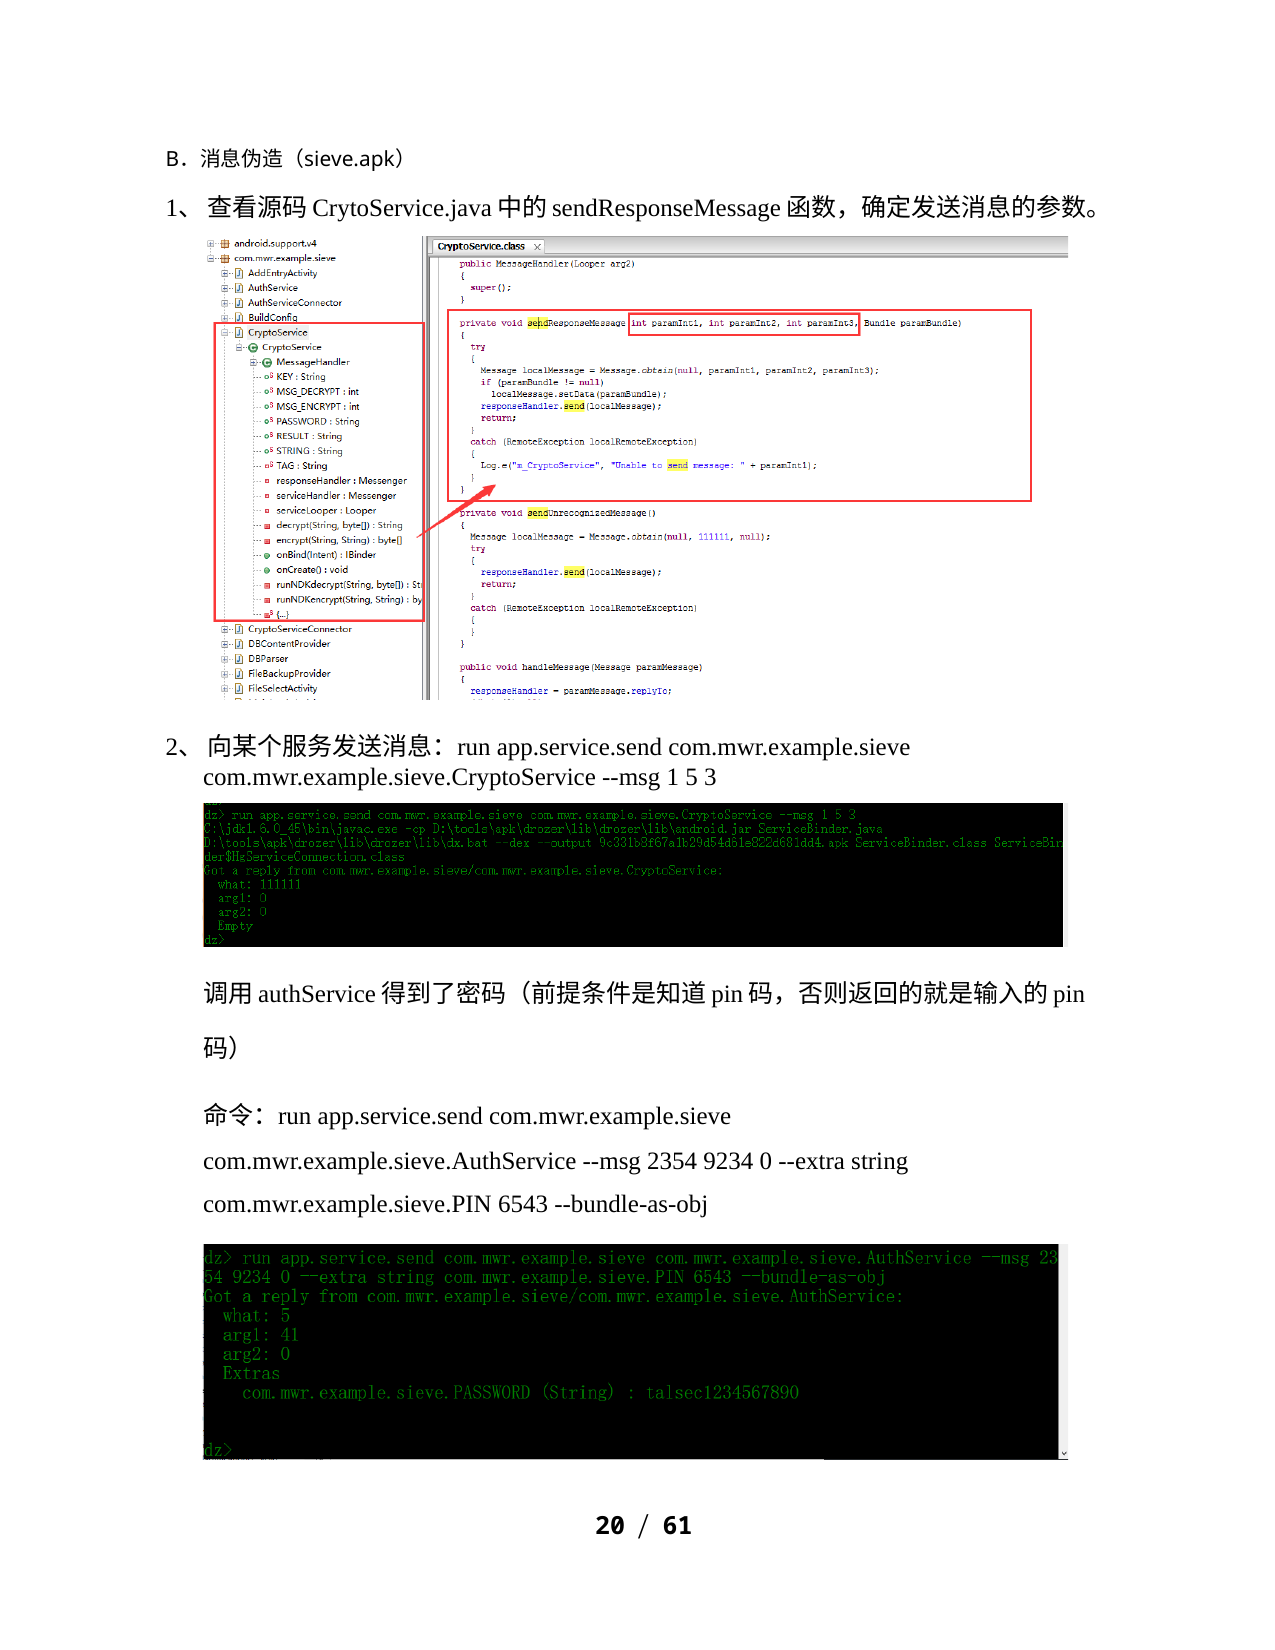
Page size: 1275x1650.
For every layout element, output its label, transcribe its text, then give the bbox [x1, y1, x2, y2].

text B．消息伪造（sieve.apk） [165, 142, 1109, 172]
list 调用authService得到了密码（前提条件是知道pin码，否则返回的就是输入的pin码） [203, 974, 1109, 1064]
list 向某个服务发送消息：run app.service.send com.mwr.example.sieve com.mwr.example.sieve.CryptoService --msg 1 5 3 [165, 726, 1109, 791]
picture [202, 236, 1069, 700]
picture [202, 803, 1069, 947]
list 查看源码CrytoService.java中的sendResponseMessage函数，确定发送消息的参数。 [165, 187, 1109, 223]
picture [202, 1244, 1069, 1460]
list 命令：run app.service.send com.mwr.example.sieve com.mwr.example.sieve.AuthService --msg 2354 9234 0 --extra string com.mwr.example.sieve.PIN 6543 --bundle-as-obj [203, 1095, 1109, 1218]
